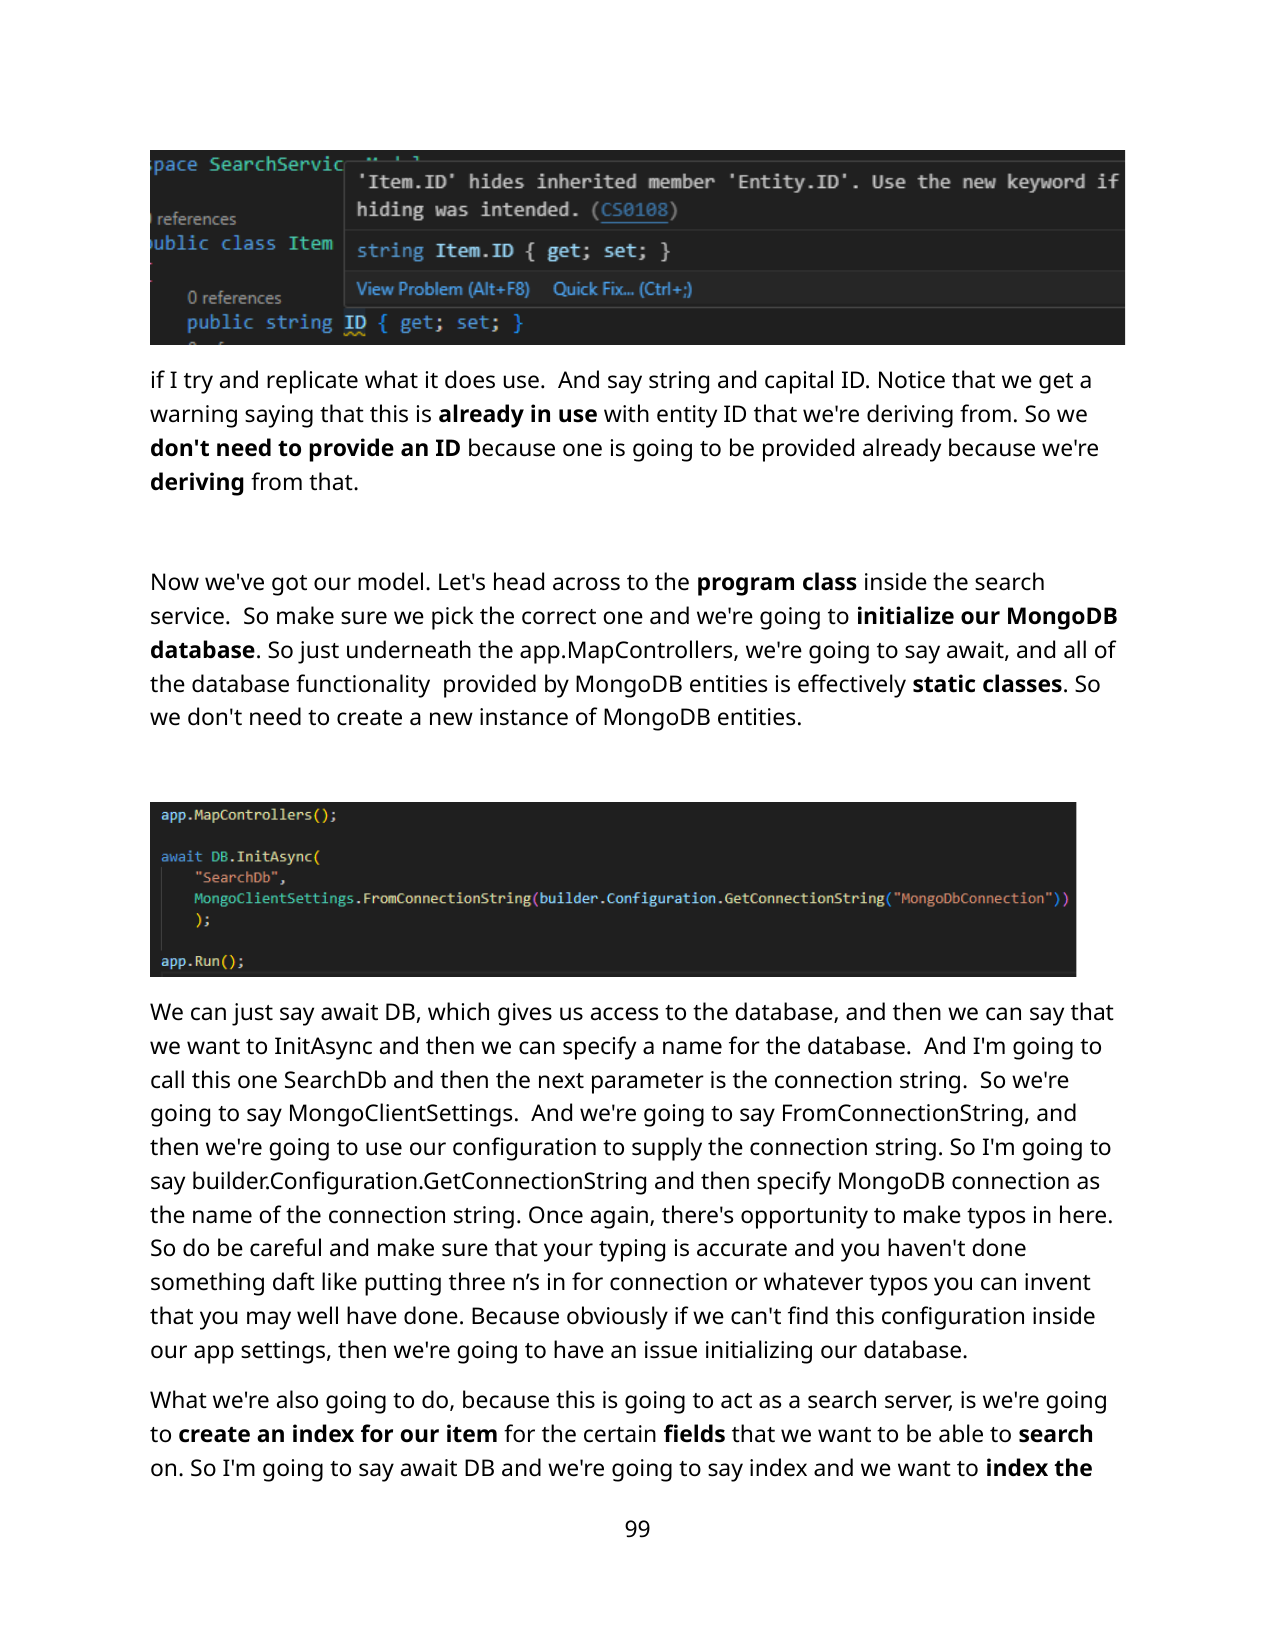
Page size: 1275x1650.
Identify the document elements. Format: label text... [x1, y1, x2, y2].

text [150, 1384, 1125, 1483]
text if I try and replicate what it does use. And say string and capital ID. Notice that we get a warning saying that this is already in use with entity ID that we're deriving from. So we don't need to provide an ID because one is going to be provided already because we're deriving from that. [150, 364, 1125, 497]
text We can just say await DB, which gives us access to the database, and then we can say that we want to InitAsync and then we can specify a name for the database. And I'm going to call this one SearchDb and then the next parameter is the connection string. So we're going to say MongoClientSettings. And we're going to say FromConnectionString, and then we're going to use our configuration to supply the connection string. So I'm going to say builder.Configuration.GetConnectionString and then specify MongoDB connection as the name of the connection string. Once again, there's opportunity to make typos in here. So do be careful and make sure that your typing is accurate and you haven't done something daft like putting three n’s in for connection or whatever typos you can invent that you may well have done. Because obviously if we can't find this configuration inside our app settings, then we're going to have an issue initializing our database. [150, 996, 1125, 1365]
picture [150, 802, 1077, 977]
text Now we've got our model. Let's head across to the program class inside the search service. So make sure we pick the correct one and we're going to initialize our MongoDB database. So just underneath the app.MapControllers, we're going to say await, and all of the database functionality provided by MongoDB entities is effectively static classes. So we don't need to create a new instance of MongoDB entities. [150, 566, 1125, 732]
picture [150, 150, 1125, 345]
